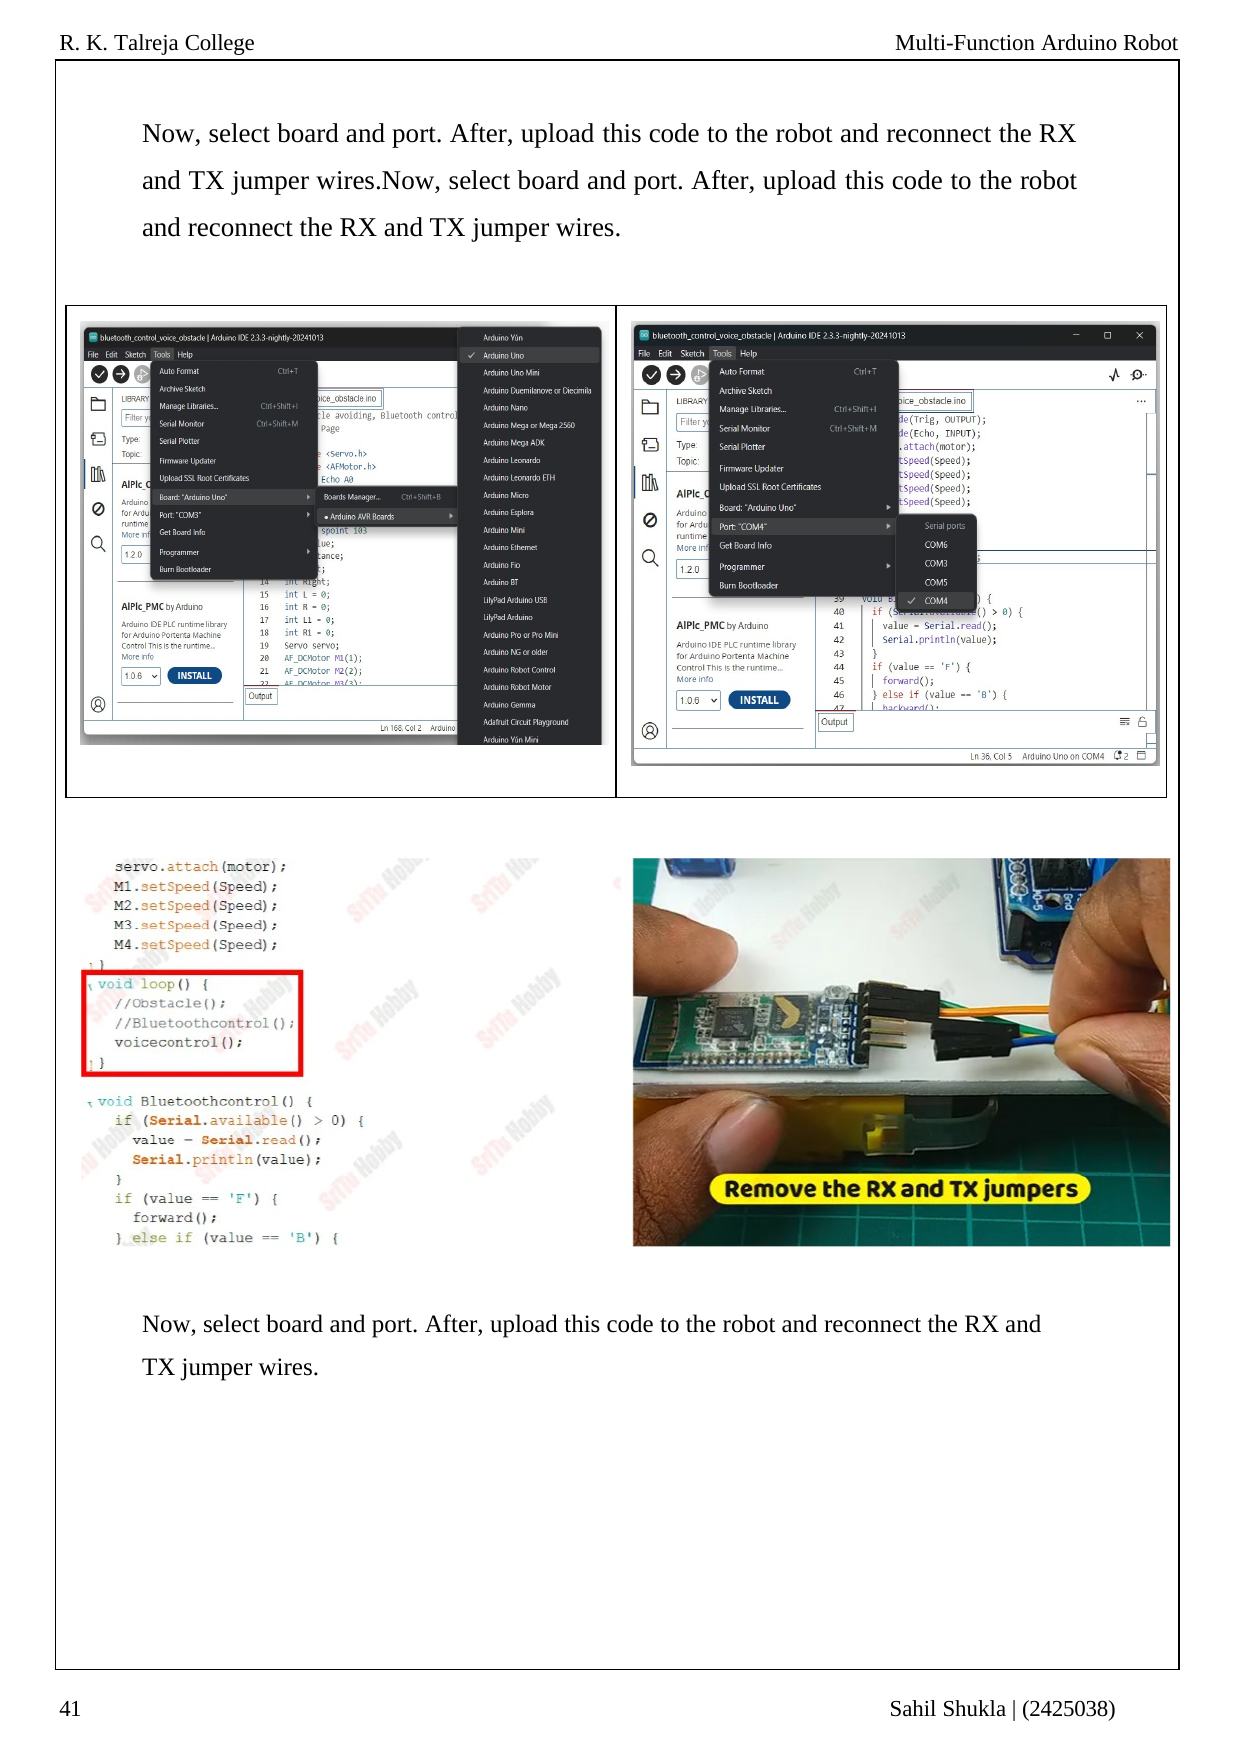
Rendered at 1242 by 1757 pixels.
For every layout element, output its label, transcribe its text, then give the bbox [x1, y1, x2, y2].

picture [80, 321, 609, 745]
picture [631, 321, 1160, 766]
text Now, select board and port. After, upload this code to the robot and reconnect the RX and TX jumper wires. [142, 1309, 1065, 1381]
picture [81, 858, 1171, 1247]
text Now, select board and port. After, upload this code to the robot and reconnect the RX and TX jumper wires.Now, select board and port. After, upload this code to the robot and reconnect the RX and TX jumper wires. [142, 117, 1077, 242]
